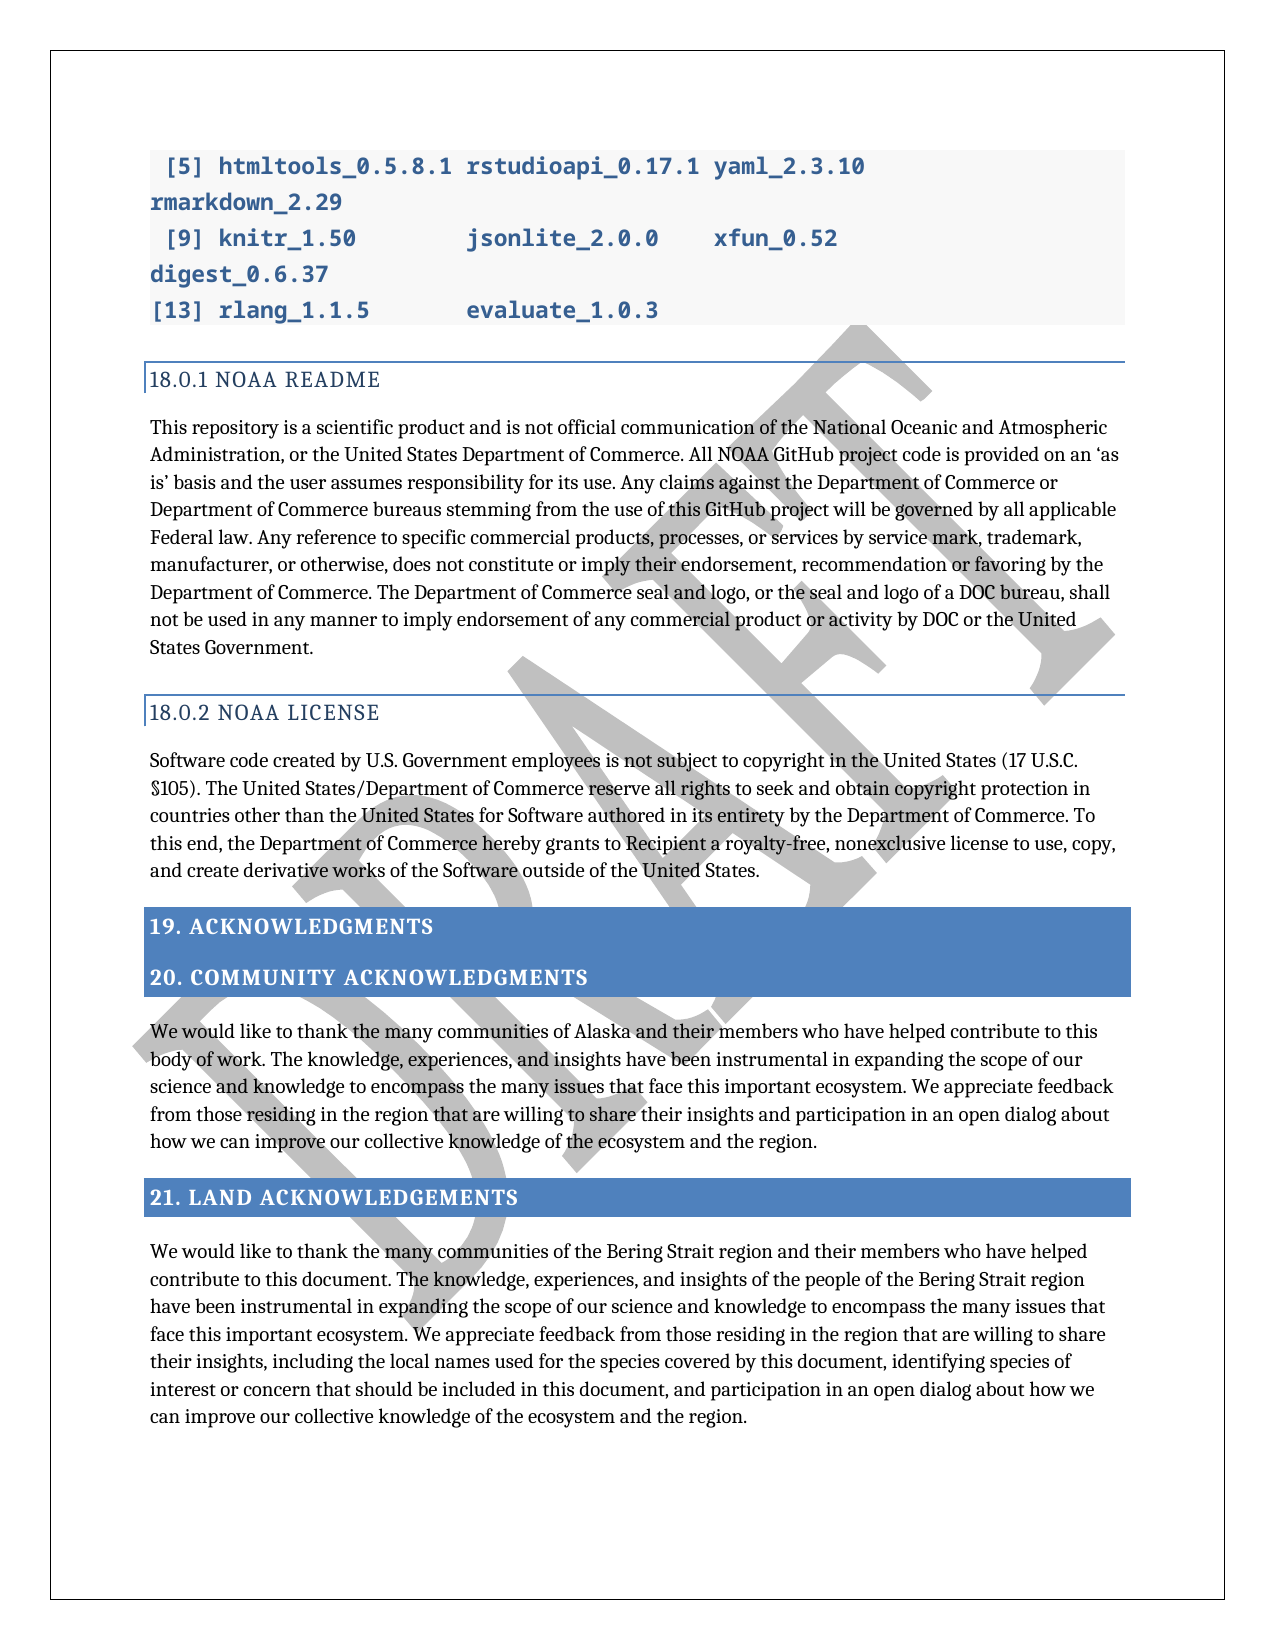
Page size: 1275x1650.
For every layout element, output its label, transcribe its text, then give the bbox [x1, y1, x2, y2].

subtitle 20. Community Acknowledgments [150, 958, 1125, 991]
subtitle 18.0.1 NOAA README [146, 363, 1125, 393]
subtitle 18.0.2 NOAA License [146, 696, 1125, 726]
text We would like to thank the many communities of the Bering Strait region and their members who have helped contribute to this document. The knowledge, experiences, and insights of the people of the Bering Strait region have been instrumental in expanding the scope of our science and knowledge to encompass the many issues that face this important ecosystem. We appreciate feedback from those residing in the region that are willing to share their insights, including the local names used for the species covered by this document, identifying species of interest or concern that should be included in this document, and participation in an open dialog about how we can improve our collective knowledge of the ecosystem and the region. [150, 1240, 1125, 1429]
text Software code created by U.S. Government employees is not subject to copyright in the United States (17 U.S.C. §105). The United States/Department of Commerce reserve all rights to seek and obtain copyright protection in countries other than the United States for Software authored in its entirety by the Department of Commerce. To this end, the Department of Commerce hereby grants to Recipient a royalty-free, nonexclusive license to use, copy, and create derivative works of the Software outside of the United States. [150, 749, 1125, 883]
subtitle 19. Acknowledgments [150, 914, 1125, 940]
subtitle 21. Land Acknowledgements [150, 1185, 1125, 1211]
text We would like to thank the many communities of Alaska and their members who have helped contribute to this body of work. The knowledge, experiences, and insights have been instrumental in expanding the scope of our science and knowledge to encompass the many issues that face this important ecosystem. We appreciate feedback from those residing in the region that are willing to share their insights and participation in an open dialog about how we can improve our collective knowledge of the ecosystem and the region. [150, 1020, 1125, 1154]
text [150, 150, 1125, 325]
text This repository is a scientific product and is not official communication of the National Oceanic and Atmospheric Administration, or the United States Department of Commerce. All NOAA GitHub project code is provided on an ‘as is’ basis and the user assumes responsibility for its use. Any claims against the Department of Commerce or Department of Commerce bureaus stemming from the use of this GitHub project will be governed by all applicable Federal law. Any reference to specific commercial products, processes, or services by service mark, trademark, manufacturer, or otherwise, does not constitute or imply their endorsement, recommendation or favoring by the Department of Commerce. The Department of Commerce seal and logo, or the seal and logo of a DOC bureau, shall not be used in any manner to imply endorsement of any commercial product or activity by DOC or the United States Government. [150, 416, 1125, 659]
